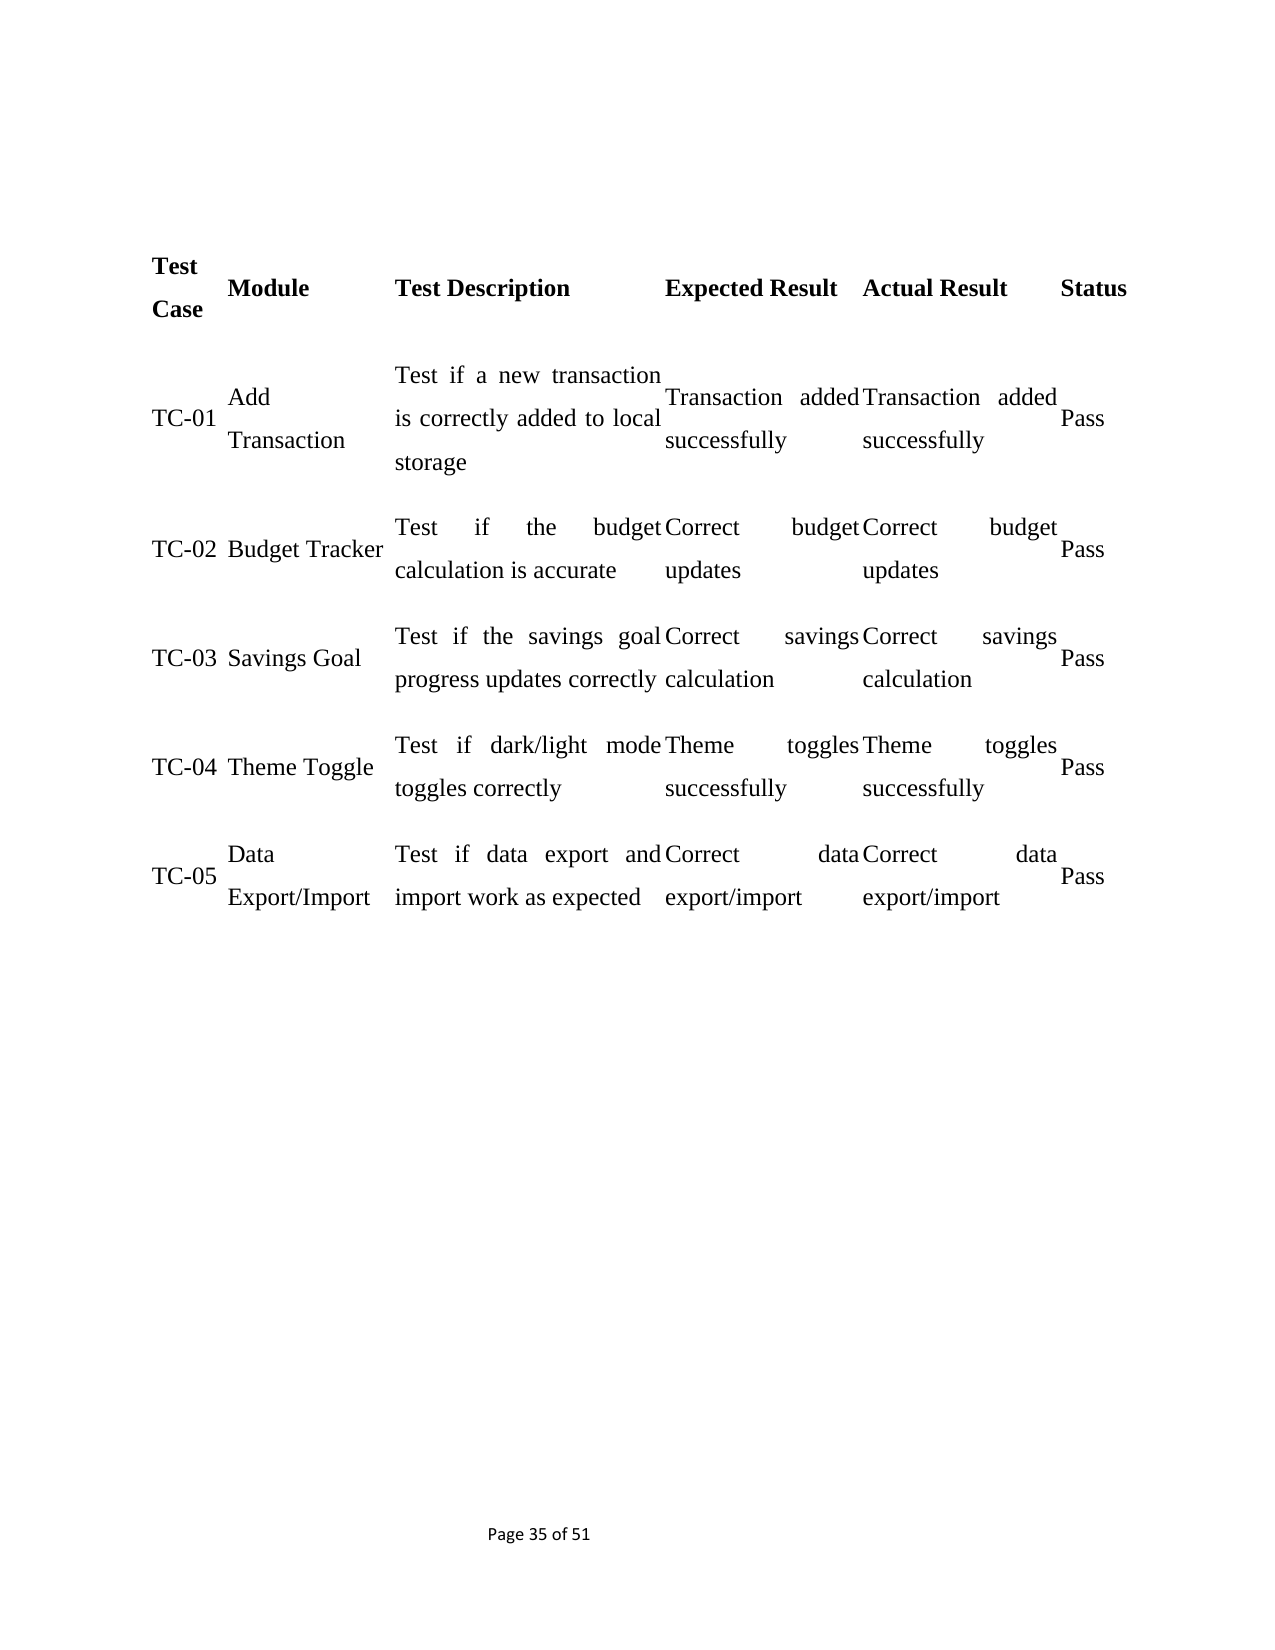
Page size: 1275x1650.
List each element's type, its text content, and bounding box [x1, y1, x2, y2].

table_cell Correct budget updates [861, 511, 1059, 620]
table_cell Correct budget updates [663, 511, 861, 620]
table_cell TC-04 [150, 729, 226, 838]
table_cell Test if data export and import work as expected [393, 838, 663, 947]
table_cell Pass [1059, 620, 1134, 729]
table_cell Transaction added successfully [861, 359, 1059, 511]
table_header Status [1059, 250, 1134, 359]
table_cell Pass [1059, 729, 1134, 838]
table_cell Theme toggles successfully [663, 729, 861, 838]
table_cell Theme Toggle [226, 729, 393, 838]
table_header Test Description [393, 250, 663, 359]
table_cell Test if a new transaction is correctly added to local storage [393, 359, 663, 511]
table_cell TC-01 [150, 359, 226, 511]
table_cell Add Transaction [226, 359, 393, 511]
table_header Actual Result [861, 250, 1059, 359]
table_cell Pass [1059, 838, 1134, 947]
table_cell Data Export/Import [226, 838, 393, 947]
table_cell Theme toggles successfully [861, 729, 1059, 838]
table_header Module [226, 250, 393, 359]
table_cell Test if the savings goal progress updates correctly [393, 620, 663, 729]
table_cell Test if dark/light mode toggles correctly [393, 729, 663, 838]
table_header Expected Result [663, 250, 861, 359]
table_cell Pass [1059, 511, 1134, 620]
table_cell Pass [1059, 359, 1134, 511]
table_cell Transaction added successfully [663, 359, 861, 511]
table_cell Correct savings calculation [663, 620, 861, 729]
table_cell Test if the budget calculation is accurate [393, 511, 663, 620]
table_cell Correct data export/import [663, 838, 861, 947]
table_cell Correct data export/import [861, 838, 1059, 947]
table_cell Savings Goal [226, 620, 393, 729]
table_cell Correct savings calculation [861, 620, 1059, 729]
table_header Test Case [150, 250, 226, 359]
table_cell TC-05 [150, 838, 226, 947]
table_cell TC-03 [150, 620, 226, 729]
table_cell Budget Tracker [226, 511, 393, 620]
table_cell TC-02 [150, 511, 226, 620]
